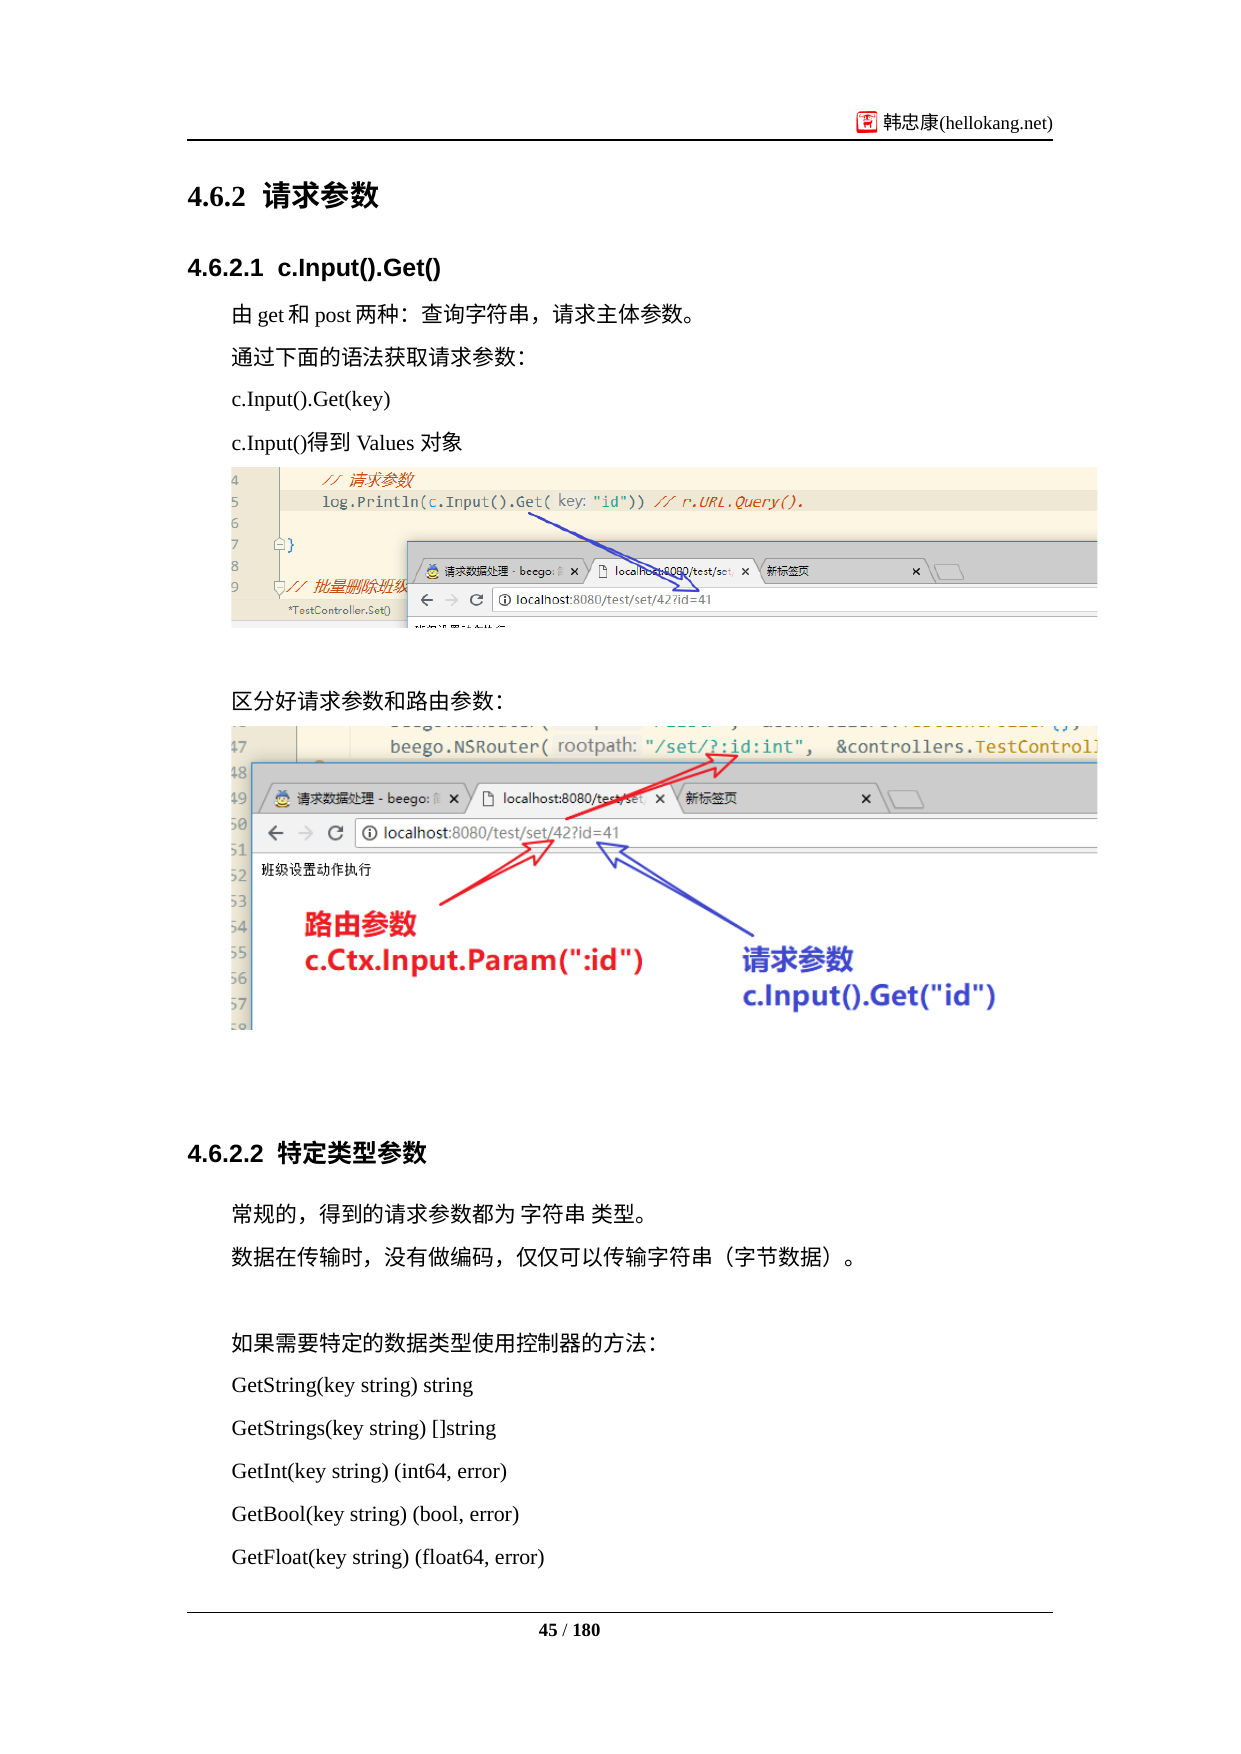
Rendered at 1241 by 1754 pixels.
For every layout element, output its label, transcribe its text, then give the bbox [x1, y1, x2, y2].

text GetString(key string) string [187, 1369, 1053, 1401]
text 通过下面的语法获取请求参数： [187, 339, 1053, 372]
text GetStrings(key string) []string [187, 1412, 1053, 1444]
text 区分好请求参数和路由参数： [187, 684, 1053, 716]
text GetFloat(key string) (float64, error) [187, 1540, 1053, 1573]
text 由get和post两种：查询字符串，请求主体参数。 [187, 296, 1053, 329]
picture [231, 726, 1098, 1030]
text c.Input().Get(key) [187, 382, 1053, 414]
text 如果需要特定的数据类型使用控制器的方法： [187, 1326, 1053, 1358]
subtitle 请求参数 [187, 161, 1053, 226]
text c.Input()得到 Values 对象 [187, 425, 1053, 457]
text 数据在传输时，没有做编码，仅仅可以传输字符串（字节数据）。 [187, 1240, 1053, 1272]
picture [231, 467, 1098, 628]
picture [856, 111, 878, 133]
subtitle 特定类型参数 [187, 1119, 1053, 1184]
text GetInt(key string) (int64, error) [187, 1454, 1053, 1487]
text GetBool(key string) (bool, error) [187, 1497, 1053, 1530]
text 常规的，得到的请求参数都为 字符串 类型。 [187, 1197, 1053, 1229]
subtitle c.Input().Get() [187, 251, 1053, 284]
